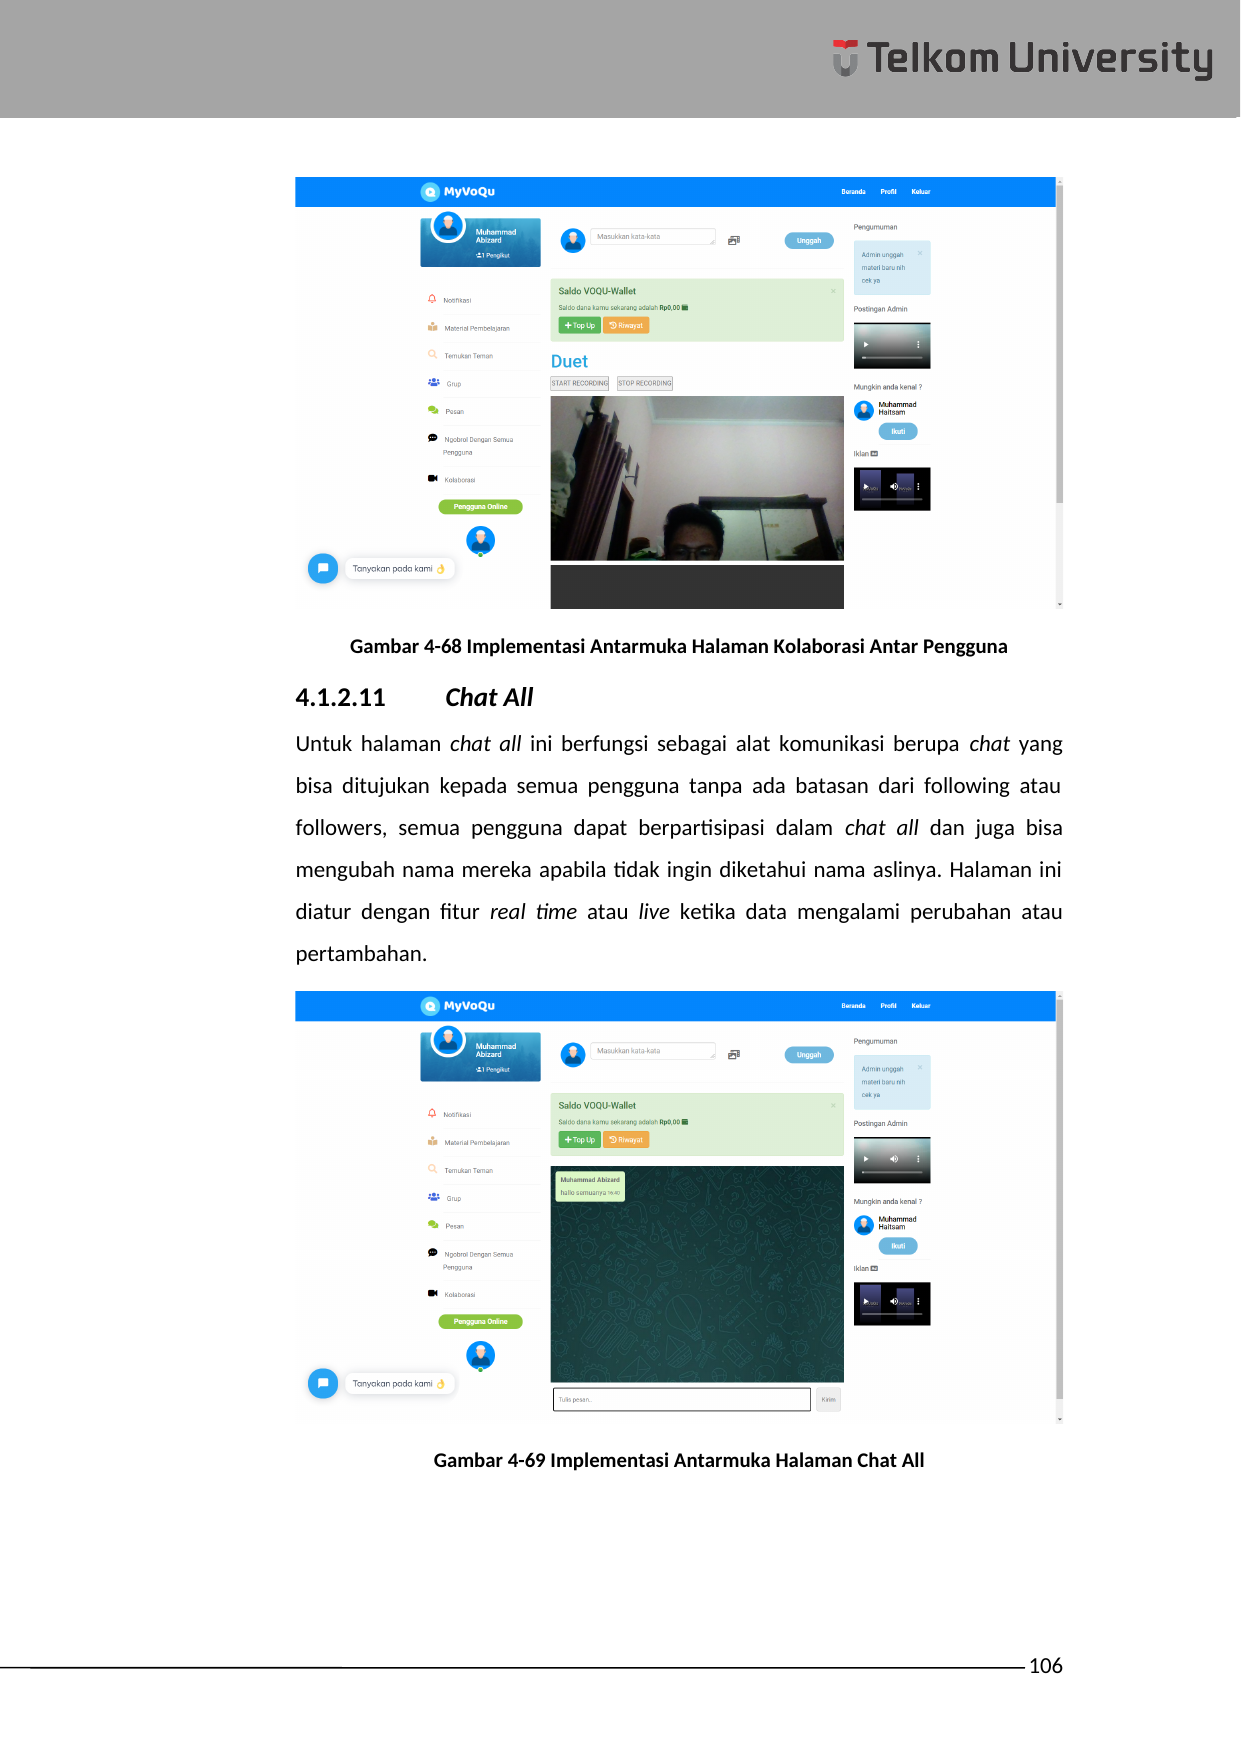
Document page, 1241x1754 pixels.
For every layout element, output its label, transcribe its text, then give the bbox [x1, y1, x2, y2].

picture [295, 177, 1064, 609]
picture [295, 991, 1064, 1424]
subtitle Chat All [295, 680, 1063, 713]
text Untuk halaman chat all ini berfungsi sebagai alat komunikasi berupa chat yang bisa ditujukan kepada semua pengguna tanpa ada batasan dari following atau followers, semua pengguna dapat berpartisipasi dalam chat all dan juga bisa mengubah nama mereka apabila tidak ingin diketahui nama aslinya. Halaman ini diatur dengan fitur real time atau live ketika data mengalami perubahan atau pertambahan. [295, 729, 1063, 967]
picture [833, 40, 1213, 81]
